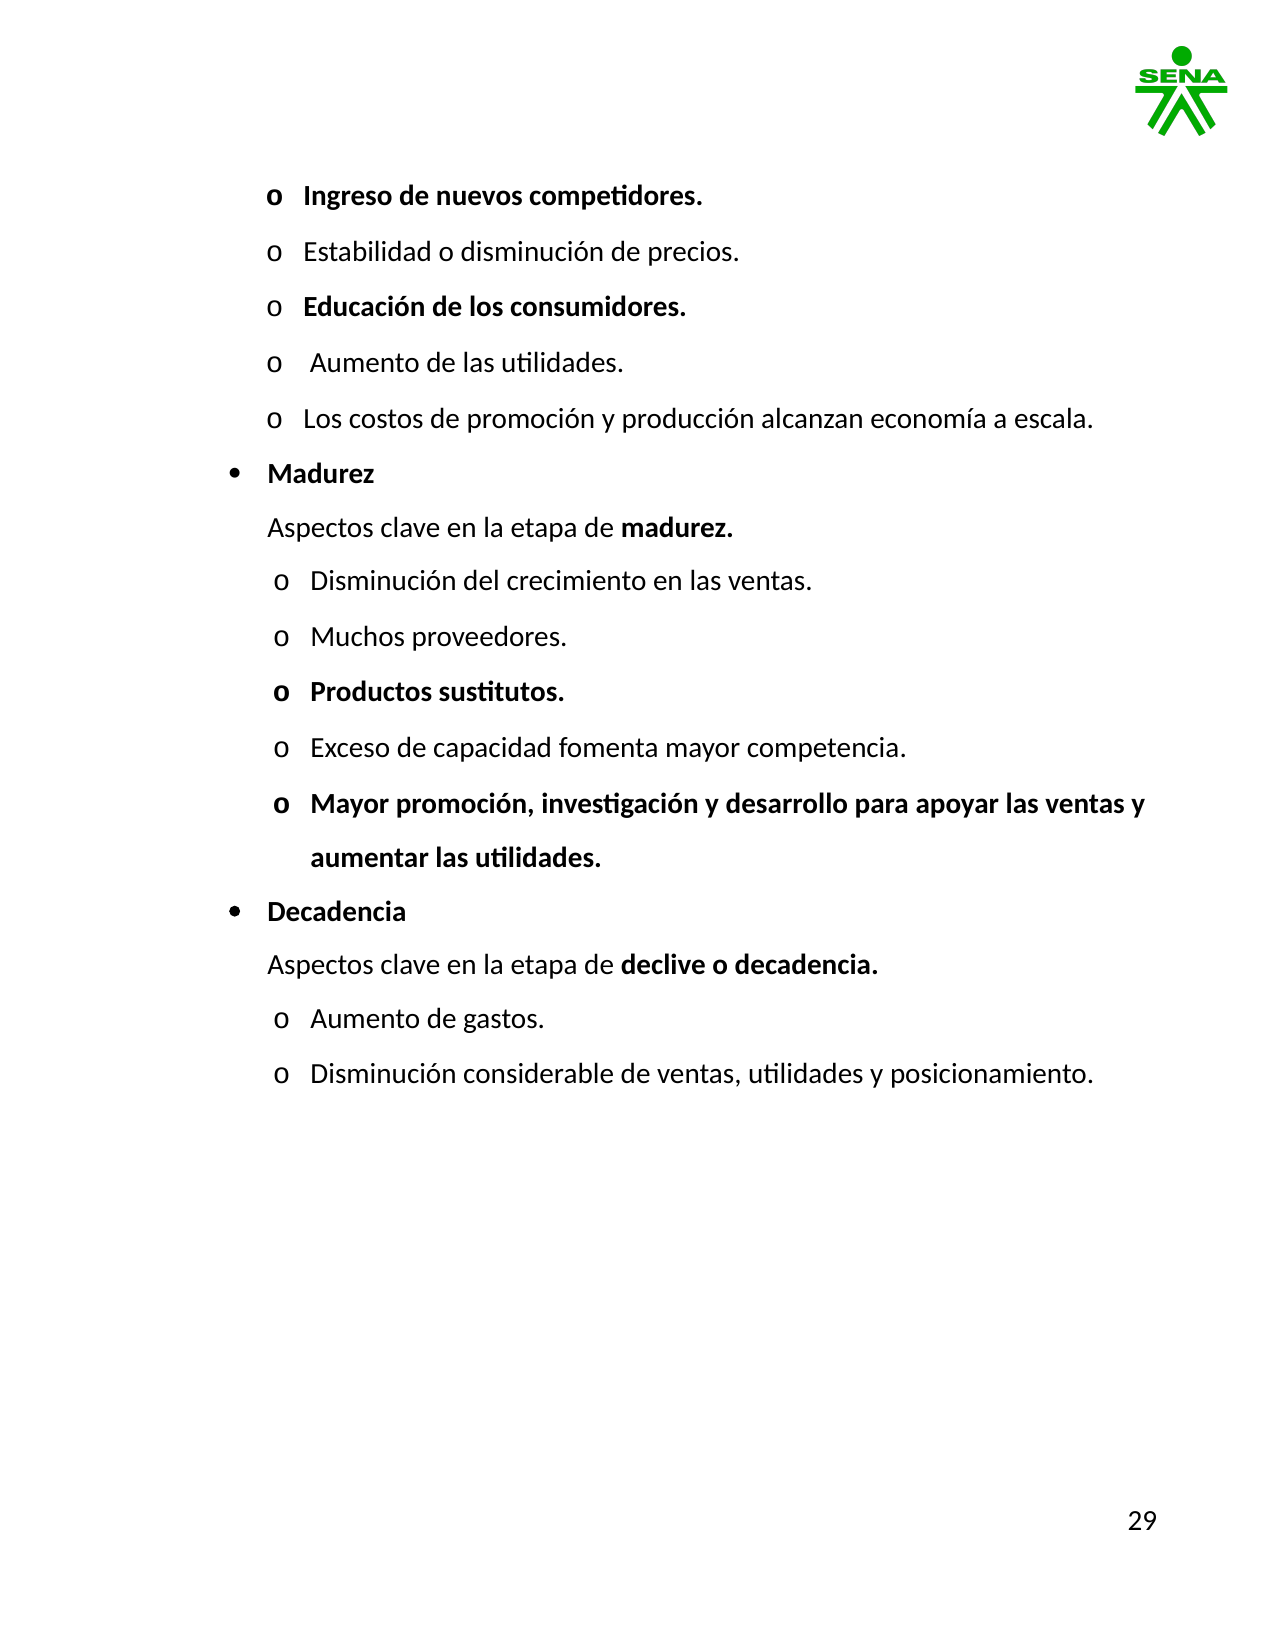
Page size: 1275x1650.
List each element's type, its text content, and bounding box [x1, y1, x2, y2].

list Estabilidad o disminución de precios. [266, 233, 1157, 270]
list Madurez Aspectos clave en la etapa de madurez. [229, 455, 1157, 544]
list Aumento de gastos. [273, 1000, 1157, 1037]
list Aumento de las utilidades. [266, 344, 1157, 381]
list Disminución considerable de ventas, utilidades y posicionamiento. [273, 1056, 1157, 1093]
list Educación de los consumidores. [266, 288, 1157, 326]
list Mayor promoción, investigación y desarrollo para apoyar las ventas y aumentar las utilidades. [273, 785, 1157, 875]
picture [1135, 46, 1228, 136]
list Los costos de promoción y producción alcanzan economía a escala. [266, 400, 1157, 437]
list Exceso de capacidad fomenta mayor competencia. [273, 729, 1157, 766]
list Decadencia Aspectos clave en la etapa de declive o decadencia. [229, 893, 1157, 982]
list Ingreso de nuevos competidores. [266, 177, 1157, 214]
list Muchos proveedores. [273, 618, 1157, 655]
list Productos sustitutos. [273, 673, 1157, 711]
list Disminución del crecimiento en las ventas. [273, 562, 1157, 599]
